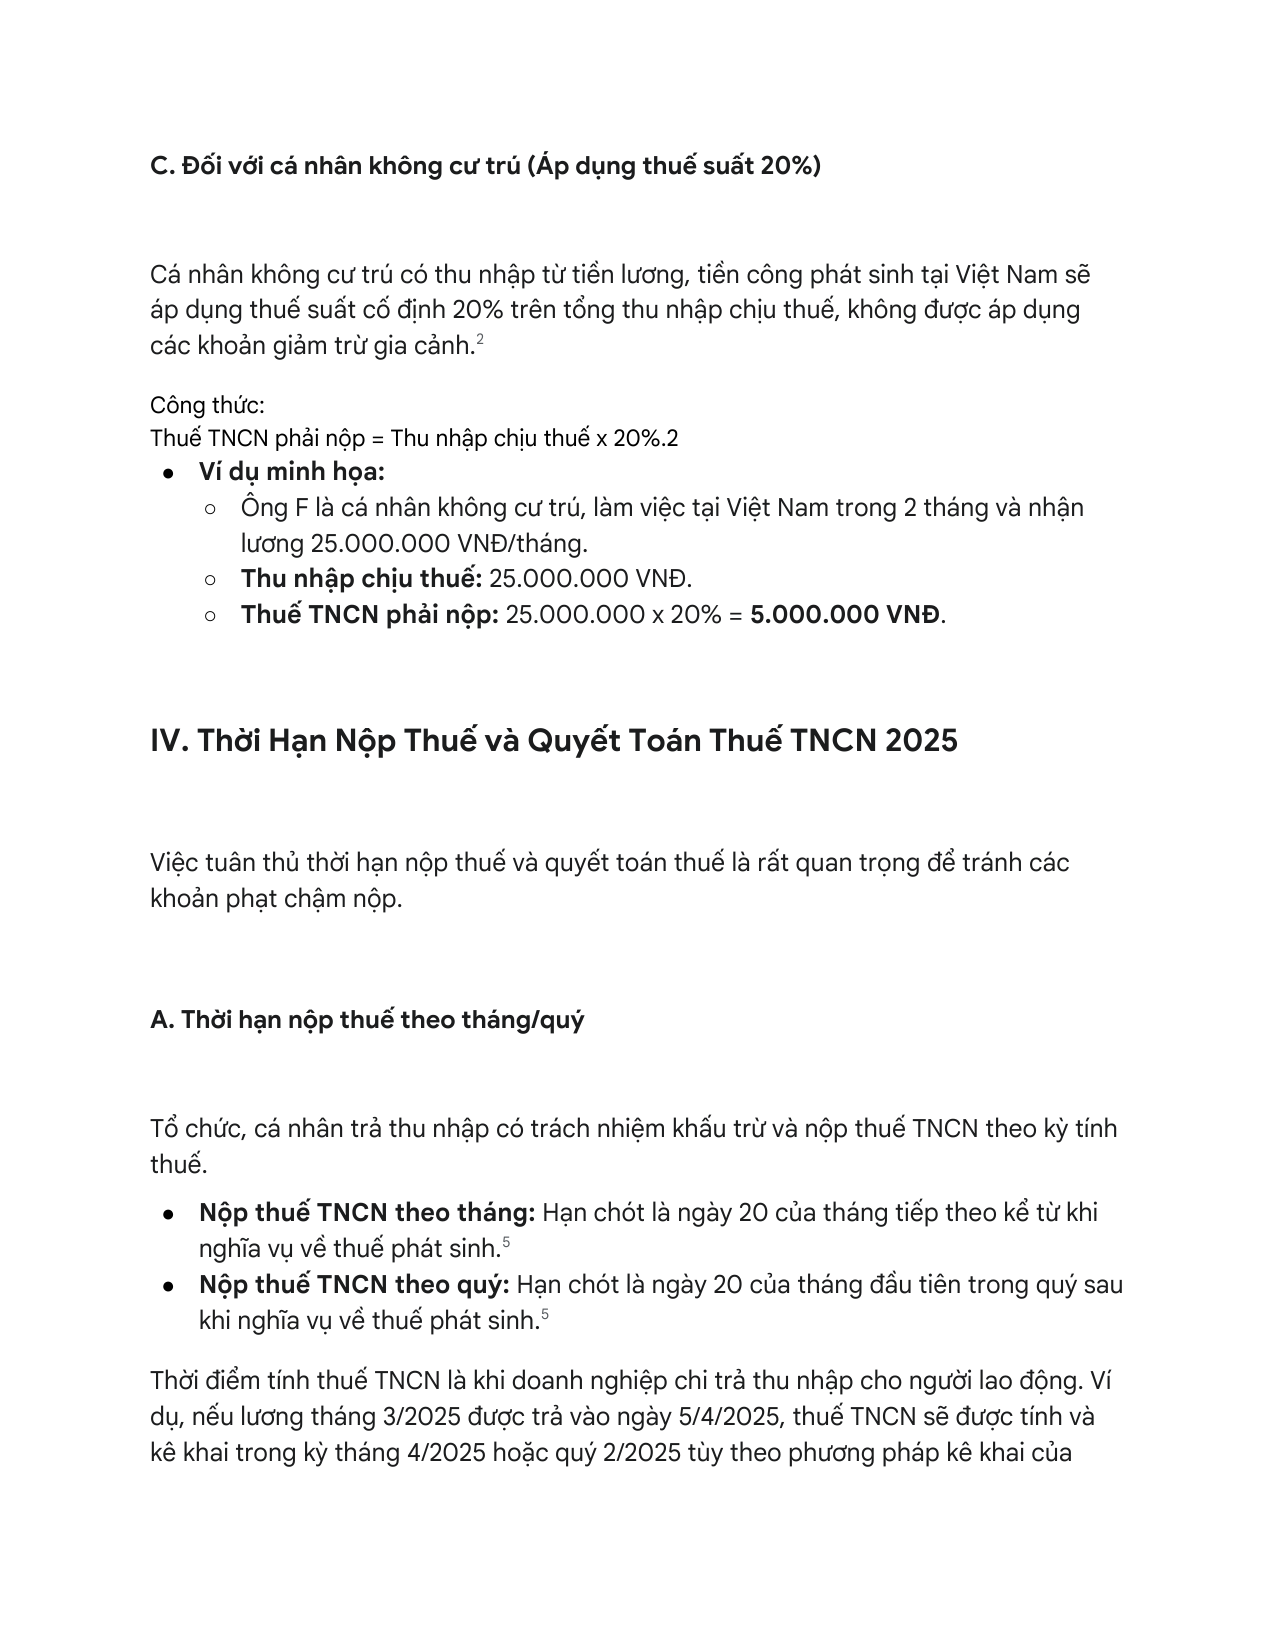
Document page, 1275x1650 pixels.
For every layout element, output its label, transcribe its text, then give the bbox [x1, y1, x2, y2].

list Nộp thuế TNCN theo quý: Hạn chót là ngày 20 của tháng đầu tiên trong quý sau khi nghĩa vụ về thuế phát sinh.5 [161, 1269, 1125, 1336]
list Ví dụ minh họa: [161, 457, 1125, 488]
text Việc tuân thủ thời hạn nộp thuế và quyết toán thuế là rất quan trọng để tránh các khoản phạt chậm nộp. [150, 848, 1125, 915]
list Thuế TNCN phải nộp: 25.000.000 x 20% = 5.000.000 VNĐ. [203, 599, 1125, 631]
subtitle C. Đối với cá nhân không cư trú (Áp dụng thuế suất 20%) [150, 150, 1125, 181]
subtitle A. Thời hạn nộp thuế theo tháng/quý [150, 1005, 1125, 1036]
text Tổ chức, cá nhân trả thu nhập có trách nhiệm khấu trừ và nộp thuế TNCN theo kỳ tính thuế. [150, 1114, 1125, 1181]
text Cá nhân không cư trú có thu nhập từ tiền lương, tiền công phát sinh tại Việt Nam sẽ áp dụng thuế suất cố định 20% trên tổng thu nhập chịu thuế, không được áp dụng các khoản giảm trừ gia cảnh.2 [150, 259, 1125, 362]
text Thuế TNCN phải nộp = Thu nhập chịu thuế x 20%.2 [150, 424, 1125, 453]
list Nộp thuế TNCN theo tháng: Hạn chót là ngày 20 của tháng tiếp theo kể từ khi nghĩa vụ về thuế phát sinh.5 [161, 1198, 1125, 1265]
text Công thức: [150, 391, 1125, 420]
list Thu nhập chịu thuế: 25.000.000 VNĐ. [203, 564, 1125, 595]
list Ông F là cá nhân không cư trú, làm việc tại Việt Nam trong 2 tháng và nhận lương 25.000.000 VNĐ/tháng. [203, 492, 1125, 559]
subtitle IV. Thời Hạn Nộp Thuế và Quyết Toán Thuế TNCN 2025 [150, 721, 1125, 760]
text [150, 1366, 1125, 1468]
